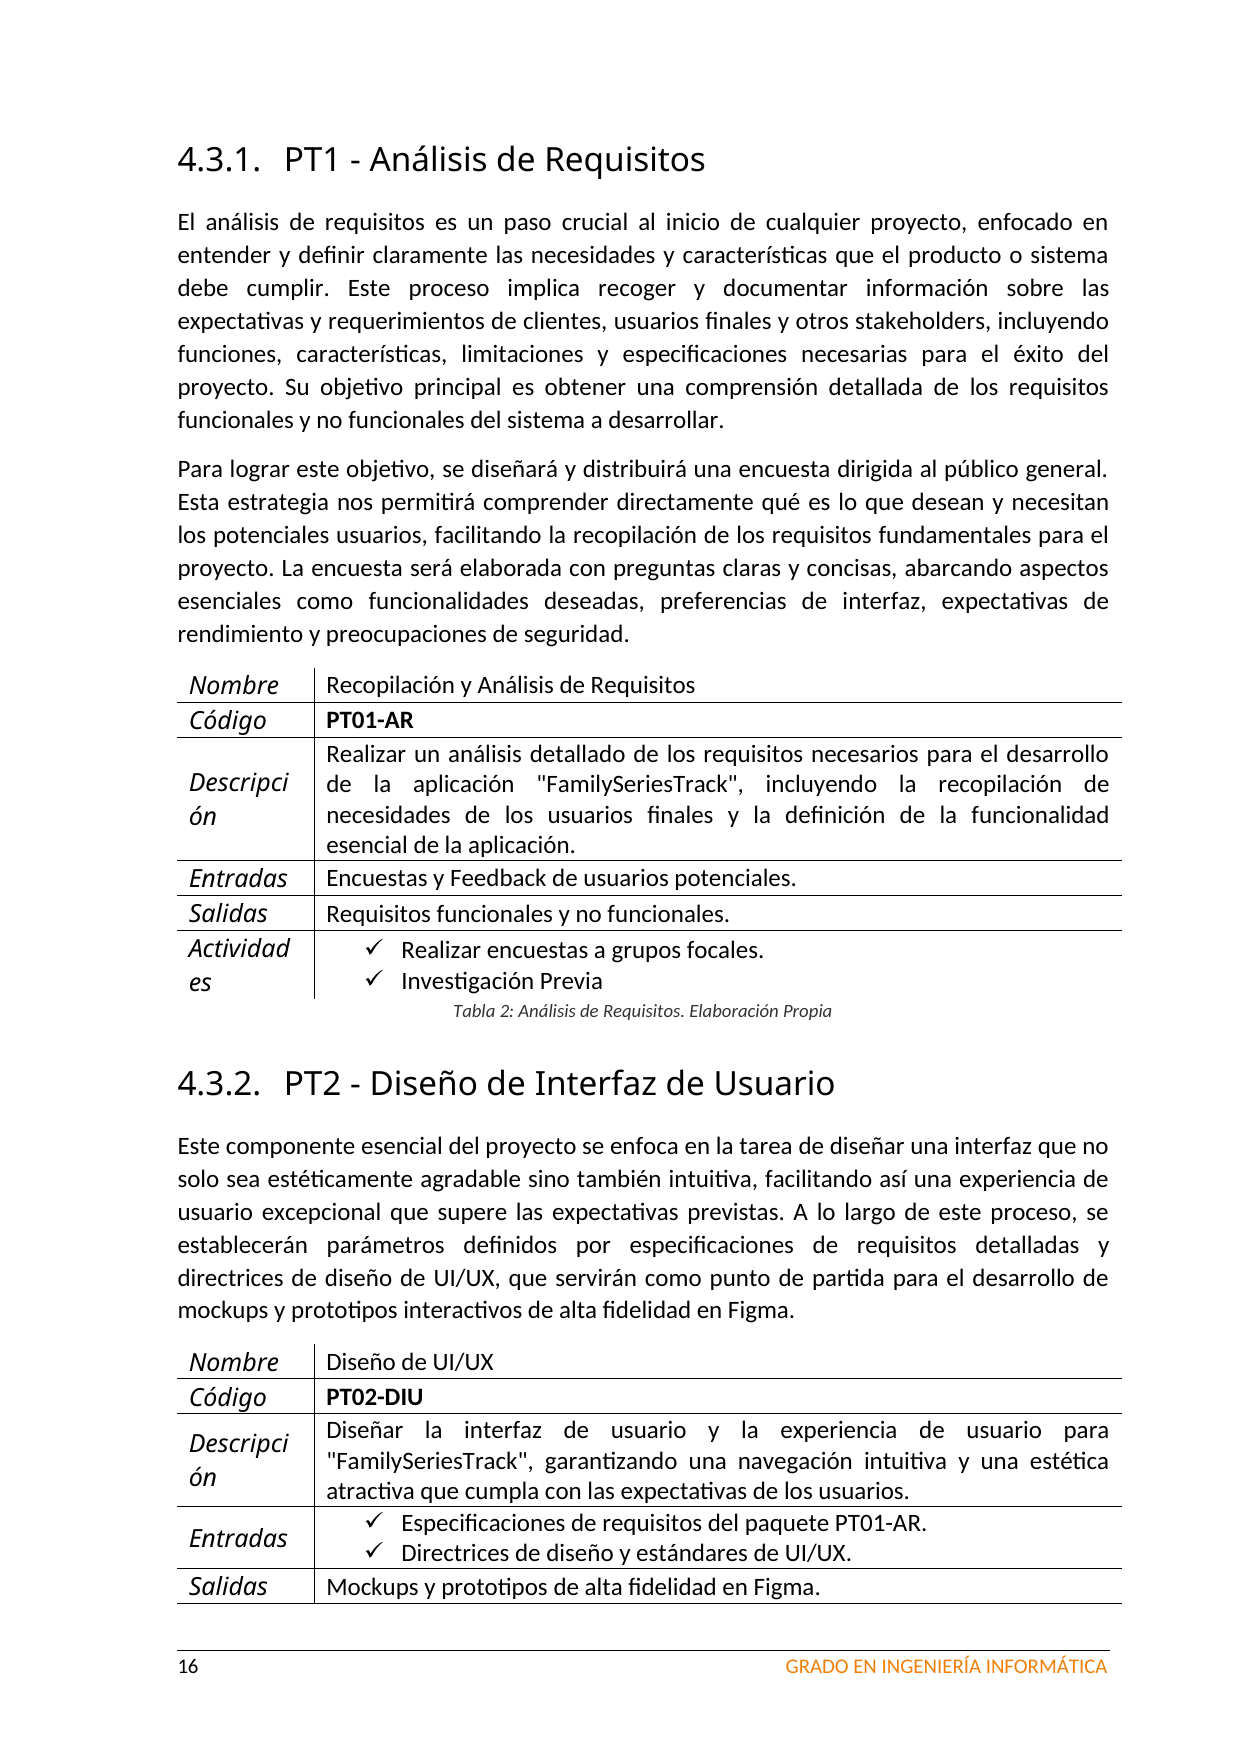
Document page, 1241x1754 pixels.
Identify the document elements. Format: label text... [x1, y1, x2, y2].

table_cell Diseñar la interfaz de usuario y la experiencia de usuario para "FamilySeriesTrack", garantizando una navegación intuitiva y una estética atractiva que cumpla con las expectativas de los usuarios. [315, 1414, 1122, 1506]
table_header Nombre [177, 668, 314, 702]
table_cell Entradas [177, 861, 314, 895]
table_header Diseño de UI/UX [315, 1344, 1122, 1378]
table_cell Encuestas y Feedback de usuarios potenciales. [315, 861, 1122, 895]
text Este componente esencial del proyecto se enfoca en la tarea de diseñar una interfaz que no solo sea estéticamente agradable sino también intuitiva, facilitando así una experiencia de usuario excepcional que supere las expectativas previstas. A lo largo de este proceso, se establecerán parámetros definidos por especificaciones de requisitos detalladas y directrices de diseño de UI/UX, que servirán como punto de partida para el desarrollo de mockups y prototipos interactivos de alta fidelidad en Figma. [177, 1130, 1110, 1325]
table_cell Salidas [177, 1569, 314, 1603]
subtitle PT2 - Diseño de Interfaz de Usuario [177, 1059, 1110, 1105]
table_cell Especificaciones de requisitos del paquete PT01-AR. Directrices de diseño y estándares de UI/UX. [315, 1507, 1122, 1568]
table_cell Realizar encuestas a grupos focales. Investigación Previa [315, 931, 1122, 999]
text Tabla 2: Análisis de Requisitos. Elaboración Propia [177, 999, 1110, 1022]
table_header Recopilación y Análisis de Requisitos [315, 668, 1122, 702]
table_cell Realizar un análisis detallado de los requisitos necesarios para el desarrollo de la aplicación "FamilySeriesTrack", incluyendo la recopilación de necesidades de los usuarios finales y la definición de la funcionalidad esencial de la aplicación. [315, 738, 1122, 860]
table_cell Mockups y prototipos de alta fidelidad en Figma. [315, 1569, 1122, 1603]
table_cell Descripción [177, 738, 314, 860]
table_cell Actividades [177, 931, 314, 999]
table_cell Código [177, 1379, 314, 1413]
table_cell Código [177, 703, 314, 737]
table_cell Descripción [177, 1414, 314, 1506]
table_cell PT02-DIU [315, 1379, 1122, 1413]
subtitle PT1 - Análisis de Requisitos [177, 136, 1110, 181]
table_cell Requisitos funcionales y no funcionales. [315, 896, 1122, 930]
text Para lograr este objetivo, se diseñará y distribuirá una encuesta dirigida al público general. Esta estrategia nos permitirá comprender directamente qué es lo que desean y necesitan los potenciales usuarios, facilitando la recopilación de los requisitos fundamentales para el proyecto. La encuesta será elaborada con preguntas claras y concisas, abarcando aspectos esenciales como funcionalidades deseadas, preferencias de interfaz, expectativas de rendimiento y preocupaciones de seguridad. [177, 453, 1110, 648]
table_cell Entradas [177, 1507, 314, 1568]
table_cell PT01-AR [315, 703, 1122, 737]
text El análisis de requisitos es un paso crucial al inicio de cualquier proyecto, enfocado en entender y definir claramente las necesidades y características que el producto o sistema debe cumplir. Este proceso implica recoger y documentar información sobre las expectativas y requerimientos de clientes, usuarios finales y otros stakeholders, incluyendo funciones, características, limitaciones y especificaciones necesarias para el éxito del proyecto. Su objetivo principal es obtener una comprensión detallada de los requisitos funcionales y no funcionales del sistema a desarrollar. [177, 206, 1110, 434]
table_cell Salidas [177, 896, 314, 930]
table_header Nombre [177, 1344, 314, 1378]
